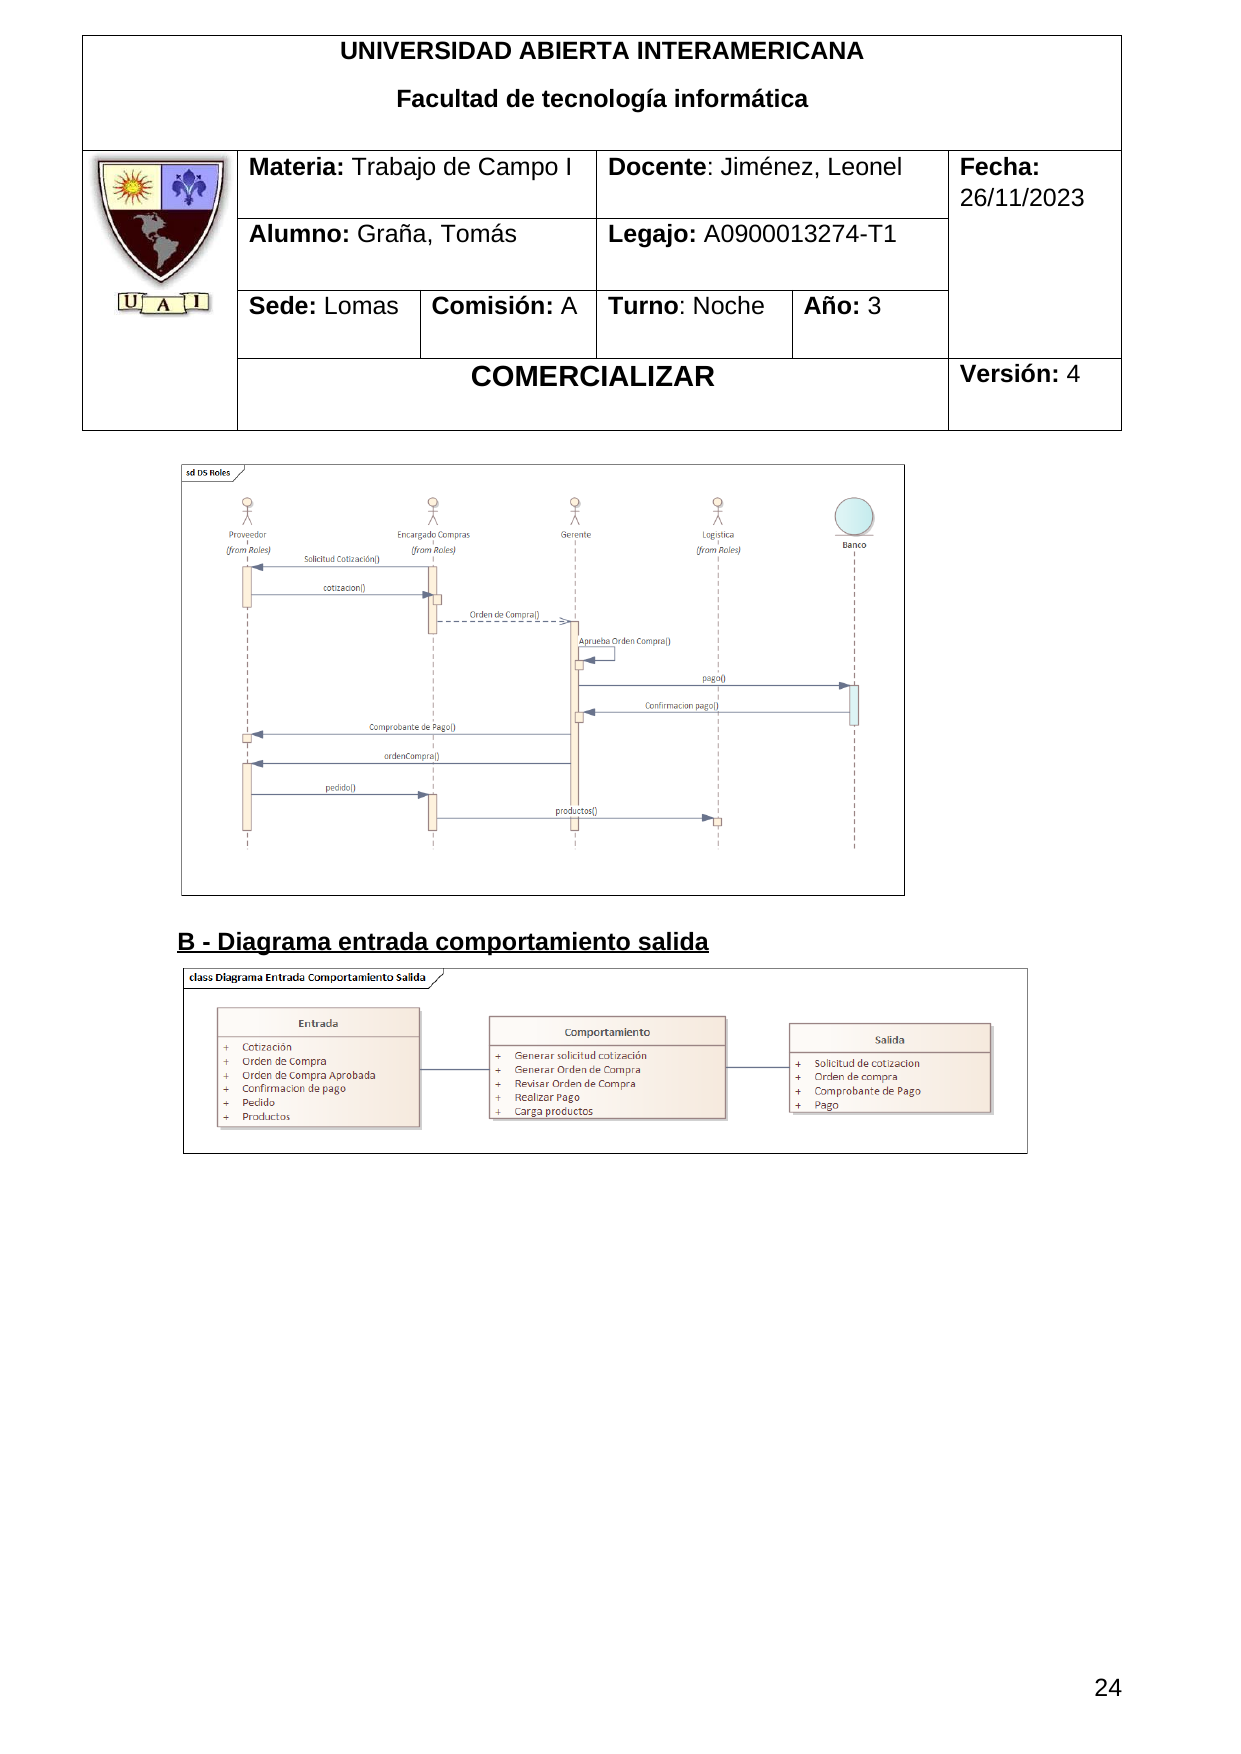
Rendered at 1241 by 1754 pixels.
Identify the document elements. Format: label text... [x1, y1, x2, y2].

picture [177, 961, 1033, 1159]
picture [87, 151, 234, 320]
picture [177, 459, 909, 900]
subtitle B - Diagrama entrada comportamiento salida [177, 927, 1122, 955]
